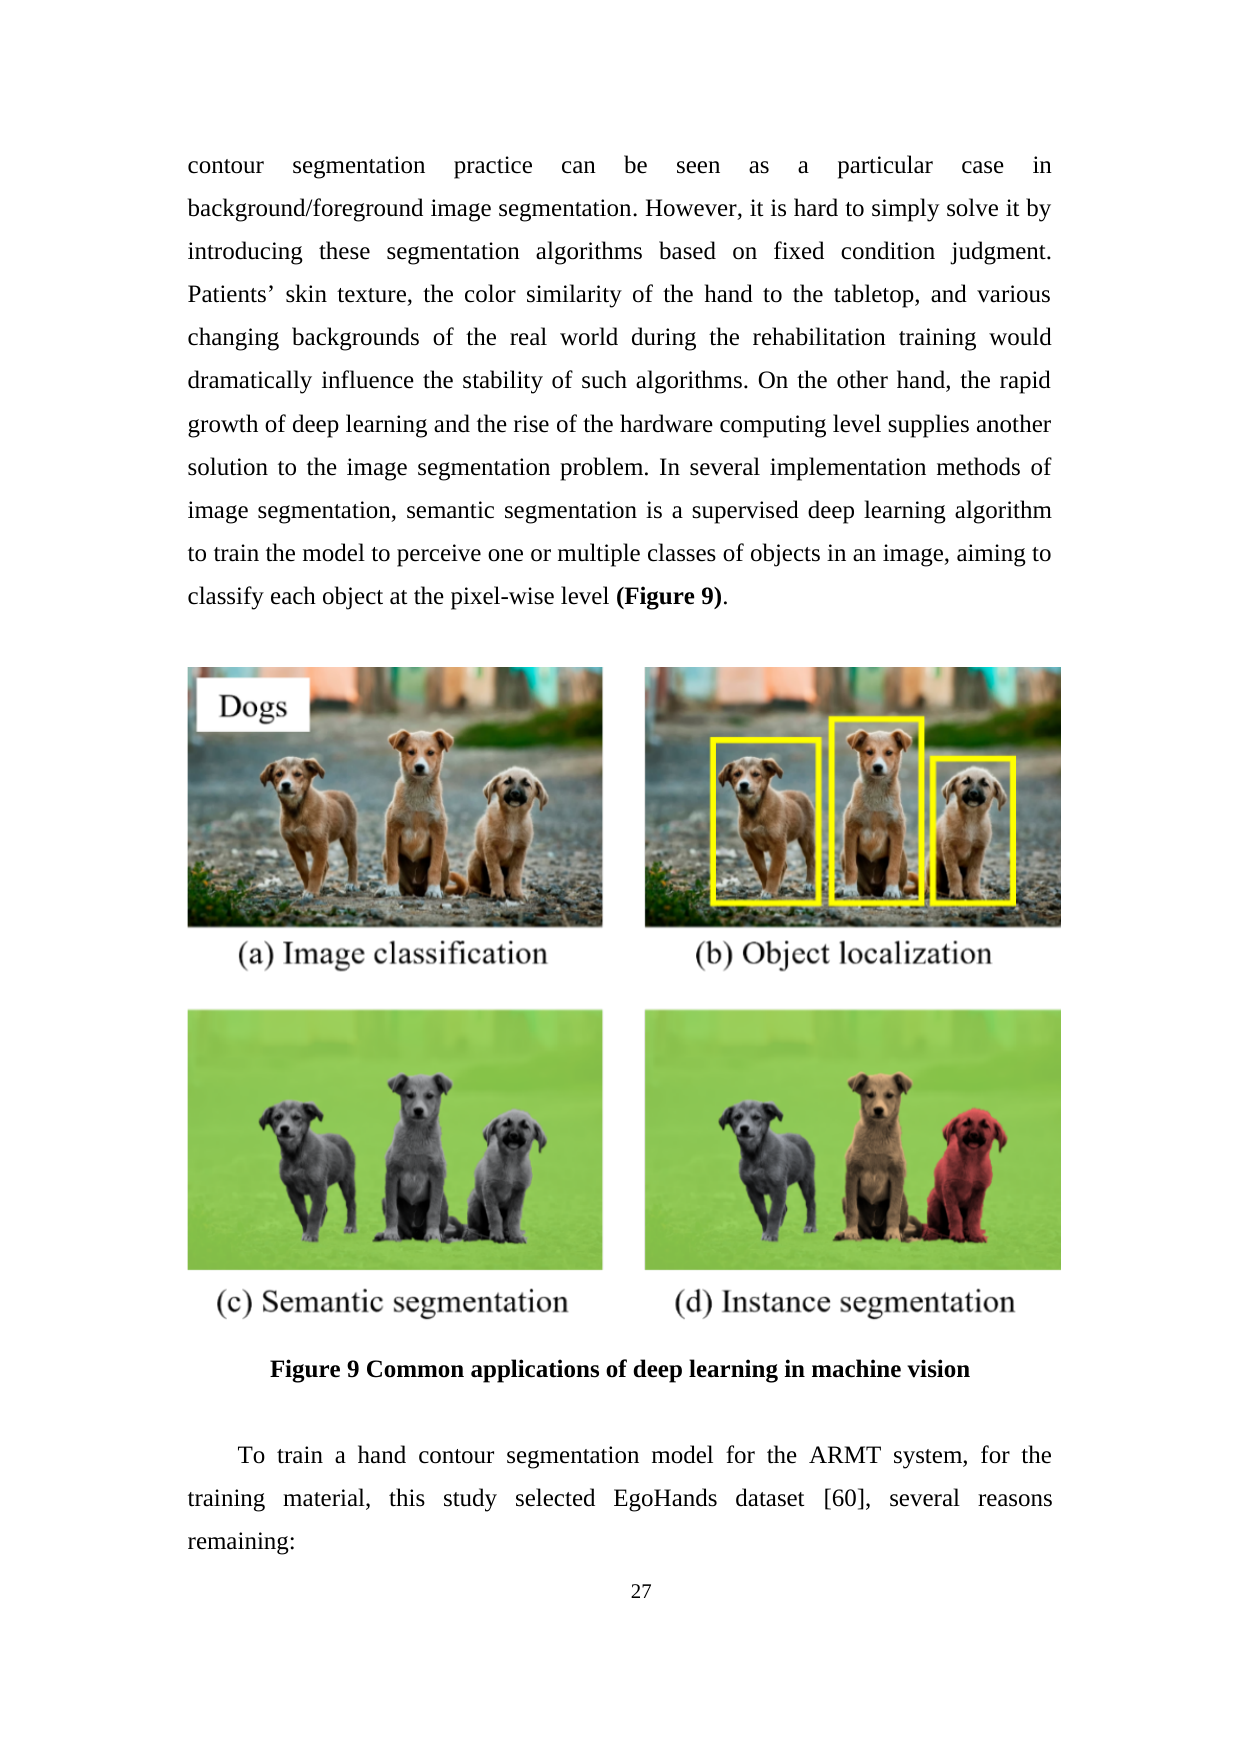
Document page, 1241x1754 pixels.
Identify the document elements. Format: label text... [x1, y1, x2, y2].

text Figure 9 Common applications of deep learning in machine vision [187, 1354, 1053, 1382]
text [187, 150, 1053, 610]
picture [187, 667, 1061, 1340]
text To train a hand contour segmentation model for the ARMT system, for the training material, this study selected EgoHands dataset [60], several reasons remaining: [187, 1440, 1053, 1555]
